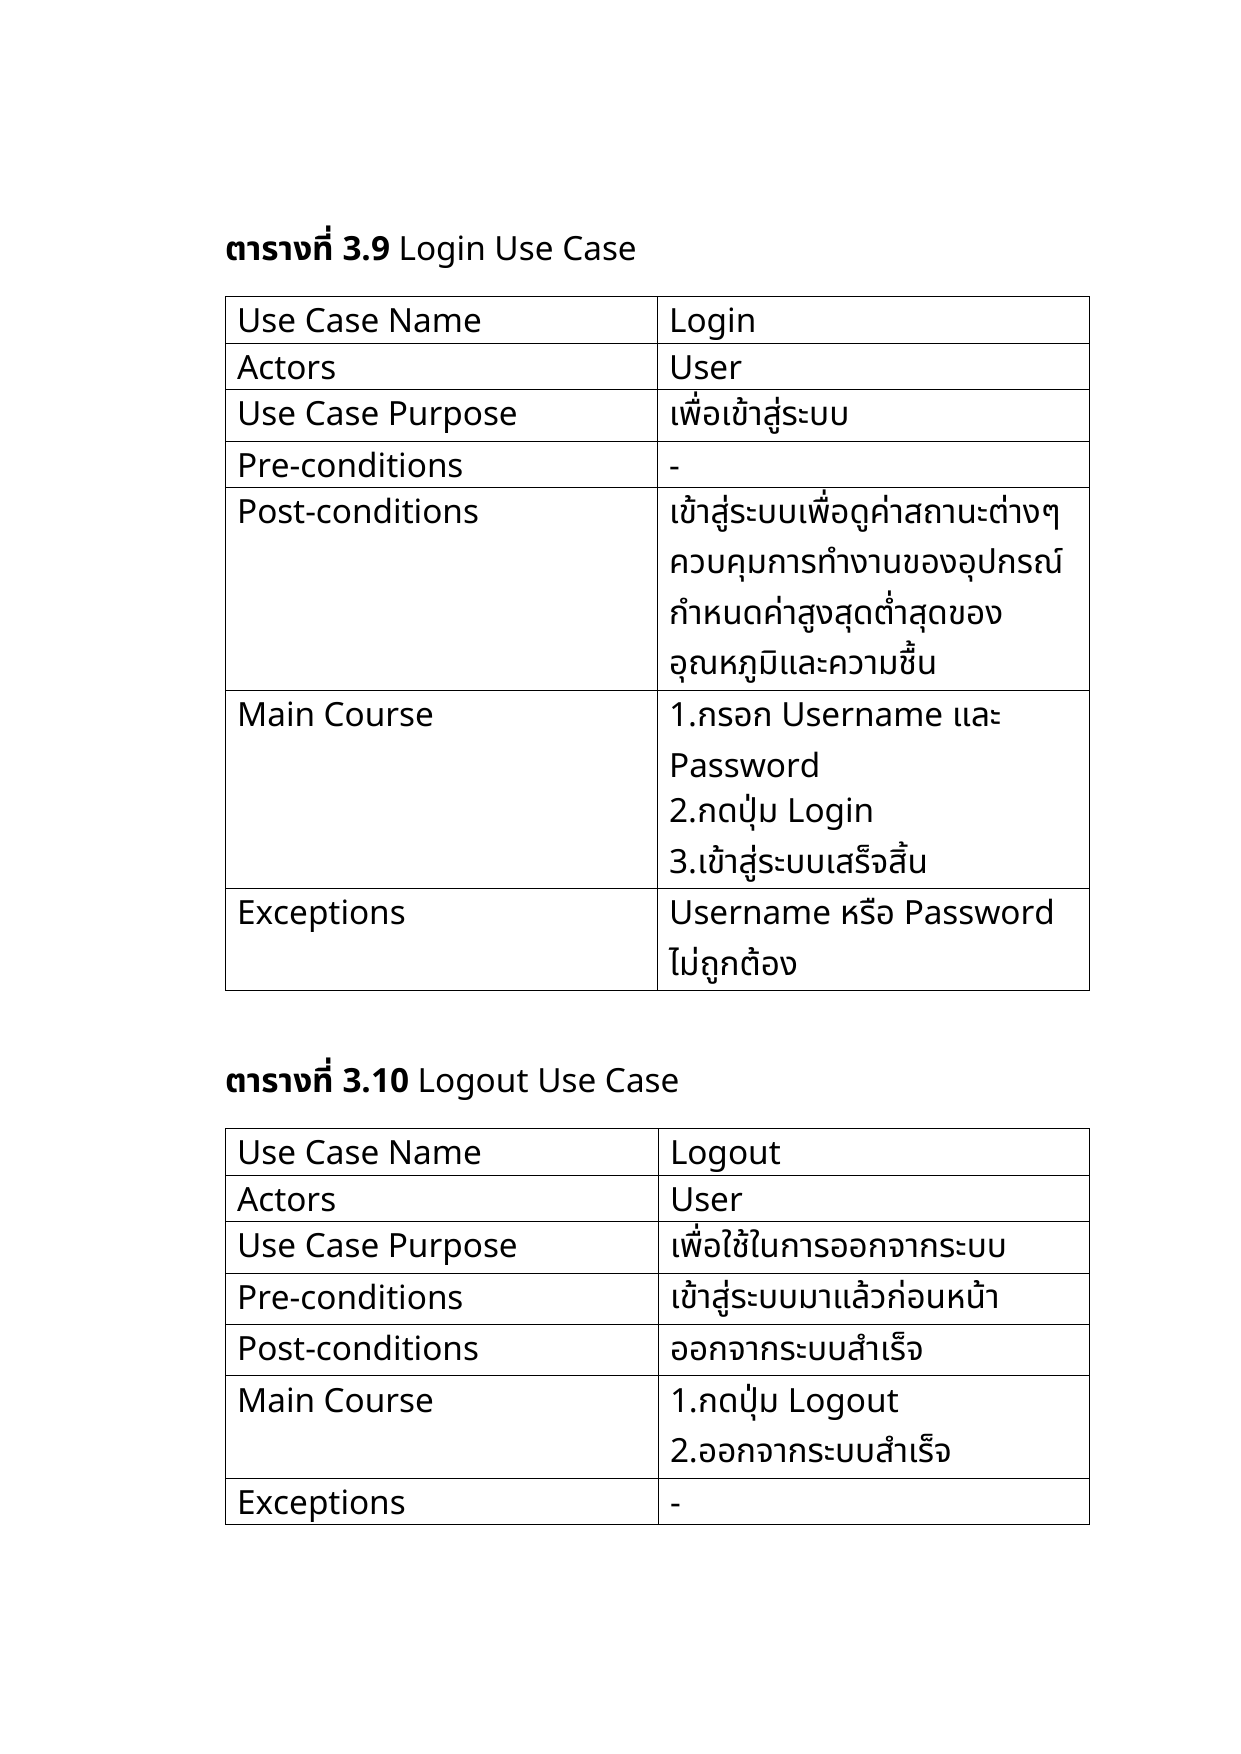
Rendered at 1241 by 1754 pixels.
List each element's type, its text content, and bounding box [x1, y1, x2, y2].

table_cell Main Course [226, 1376, 658, 1478]
text ตารางที่ 3.9 Login Use Case [225, 225, 1090, 276]
table_cell Post-conditions [226, 488, 657, 690]
table_header Use Case Name [226, 1129, 658, 1174]
table_cell User [658, 344, 1089, 389]
table_header Login [658, 297, 1089, 343]
table_cell เข้าสู่ระบบเพื่อดูค่าสถานะต่างๆ ควบคุมการทำงานของอุปกรณ์ กำหนดค่าสูงสุดต่ำสุดของอุณหภูมิและความชื้น [658, 488, 1089, 690]
table_cell เพื่อเข้าสู่ระบบ [658, 390, 1089, 441]
table_cell - [658, 442, 1089, 487]
table_cell Exceptions [226, 889, 657, 990]
table_cell เพื่อใช้ในการออกจากระบบ [659, 1222, 1089, 1272]
table_cell Pre-conditions [226, 442, 657, 487]
table_cell ออกจากระบบสำเร็จ [659, 1325, 1089, 1375]
table_cell Username หรือ Password ไม่ถูกต้อง [658, 889, 1089, 990]
table_cell เข้าสู่ระบบมาแล้วก่อนหน้า [659, 1274, 1089, 1324]
text ตารางที่ 3.10 Logout Use Case [225, 1057, 1090, 1107]
table_cell Use Case Purpose [226, 390, 657, 441]
table_cell Post-conditions [226, 1325, 658, 1375]
table_cell 1.กดปุ่ม Logout 2.ออกจากระบบสำเร็จ [659, 1376, 1089, 1478]
table_header Use Case Name [226, 297, 657, 343]
table_cell - [659, 1479, 1089, 1524]
table_header Logout [659, 1129, 1089, 1174]
table_cell Actors [226, 1176, 658, 1221]
table_cell Pre-conditions [226, 1274, 658, 1324]
table_cell User [659, 1176, 1089, 1221]
table_cell 1.กรอก Username และ Password 2.กดปุ่ม Login 3.เข้าสู่ระบบเสร็จสิ้น [658, 691, 1089, 888]
table_cell Actors [226, 344, 657, 389]
table_cell Exceptions [226, 1479, 658, 1524]
table_cell Use Case Purpose [226, 1222, 658, 1272]
table_cell Main Course [226, 691, 657, 888]
